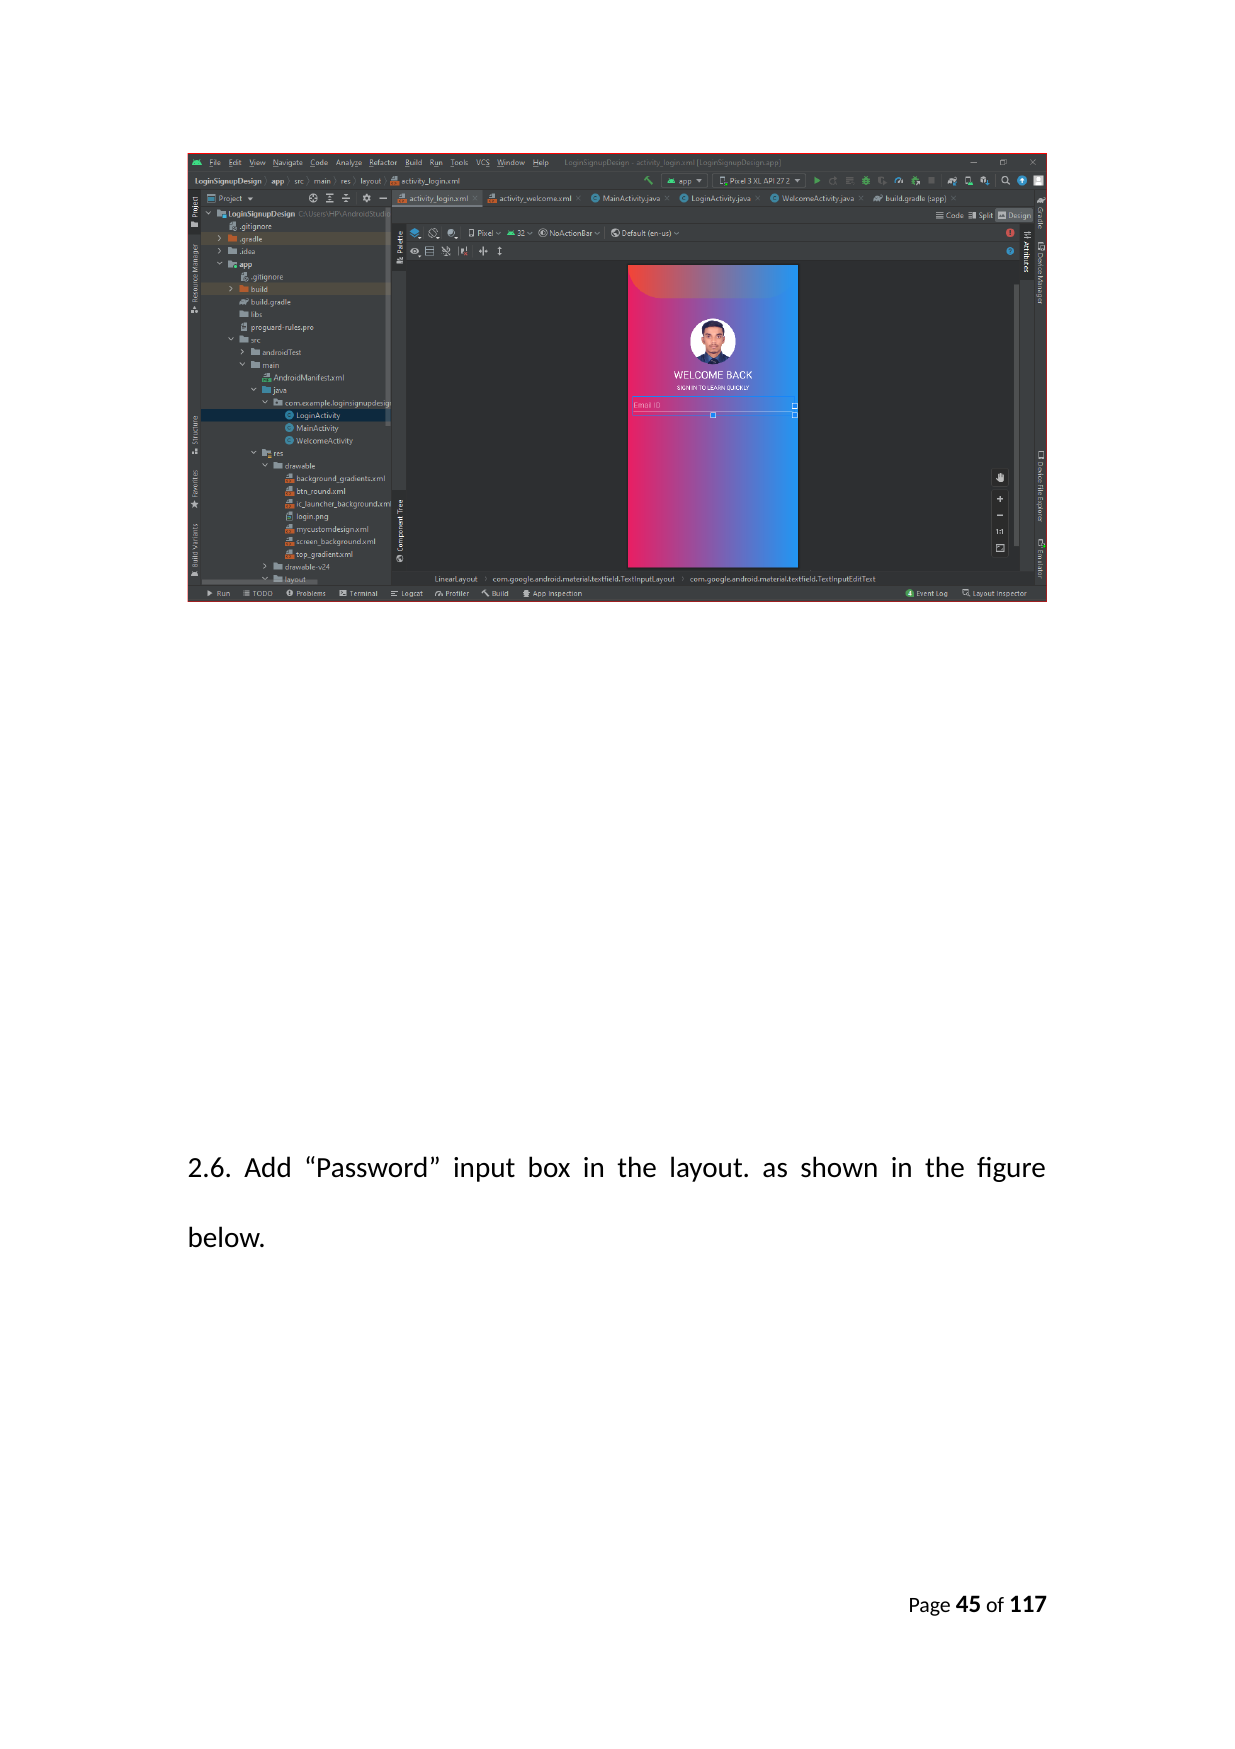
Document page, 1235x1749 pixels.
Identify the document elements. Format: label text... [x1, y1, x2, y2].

picture [187, 153, 1047, 602]
text 2.6. Add “Password” input box in the layout. as shown in the figure below. [187, 1134, 1047, 1269]
